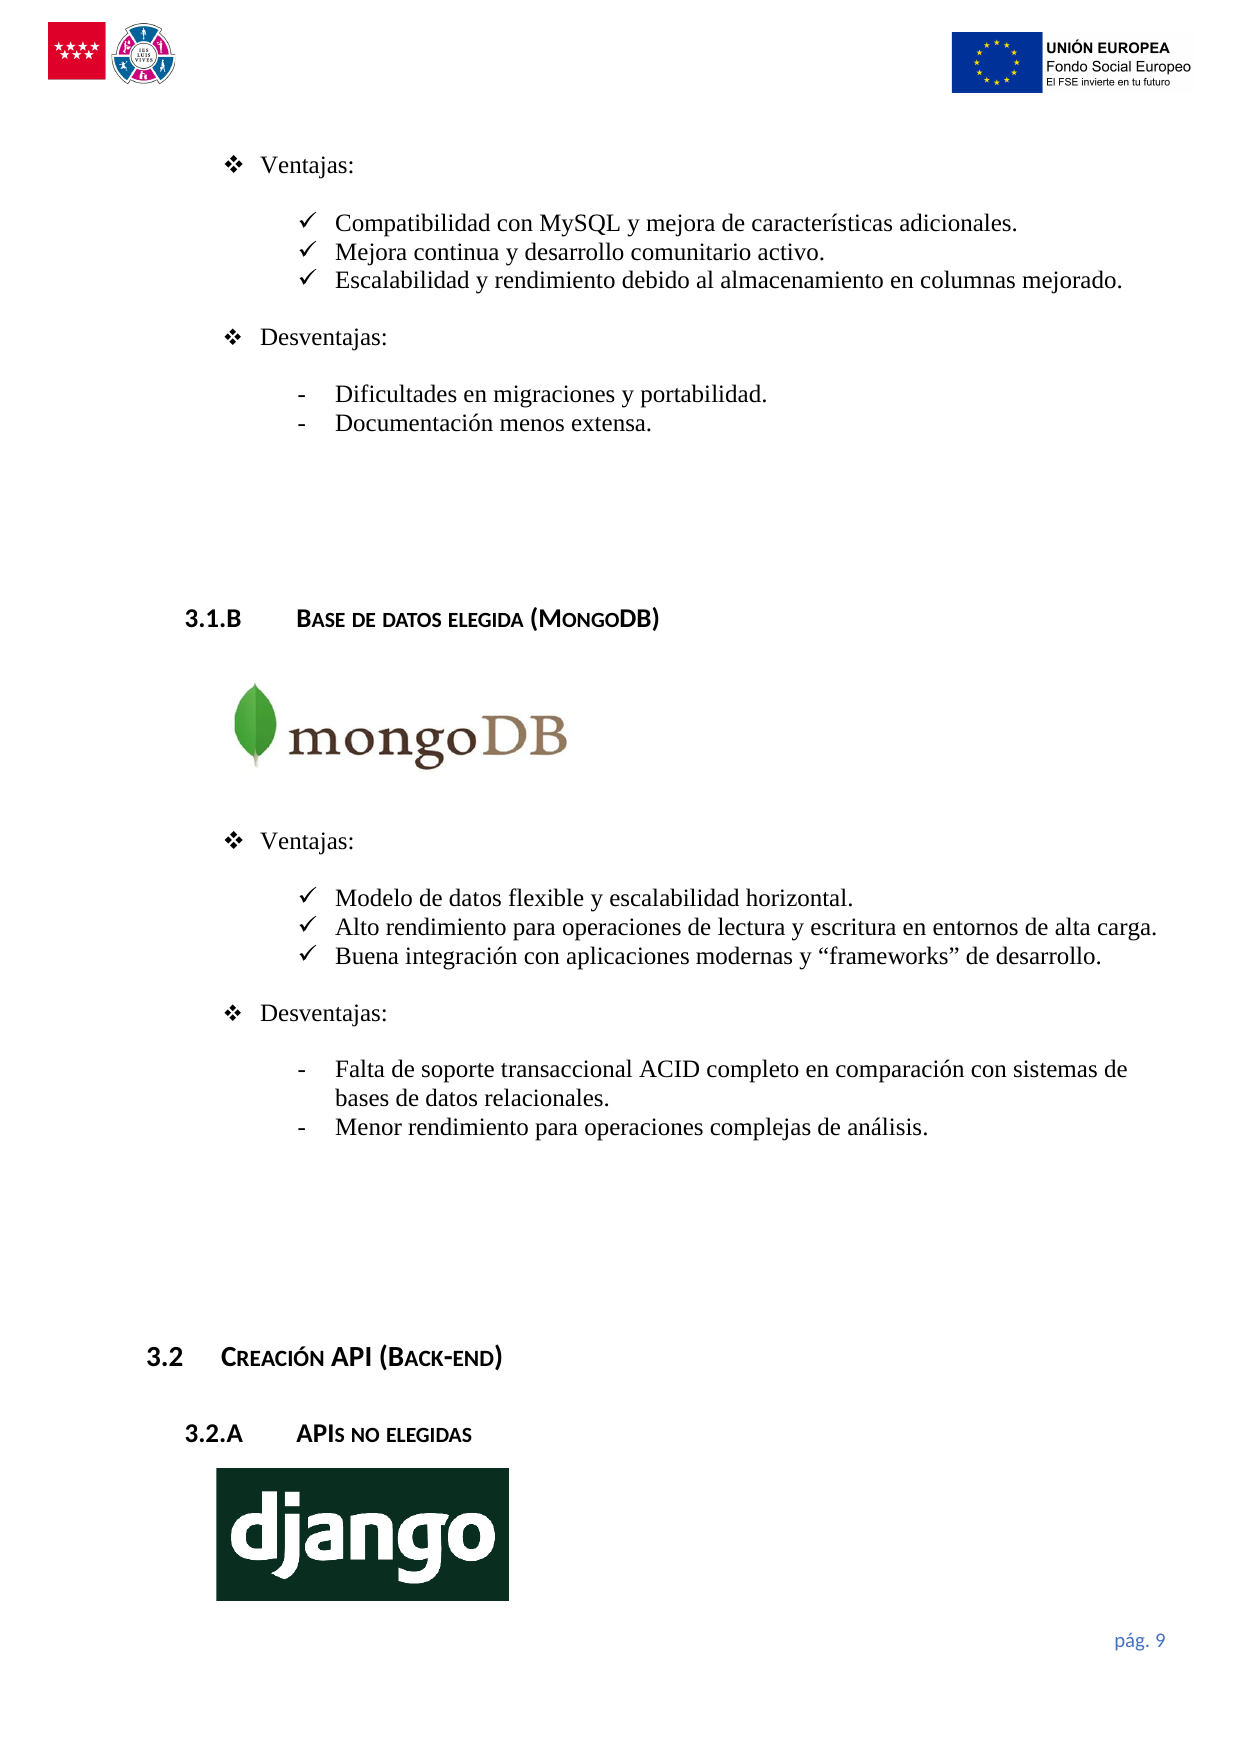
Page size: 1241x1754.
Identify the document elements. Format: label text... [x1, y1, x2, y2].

picture [41, 15, 176, 86]
list Buena integración con aplicaciones modernas y “frameworks” de desarrollo. [297, 941, 1165, 969]
list Mejora continua y desarrollo comunitario activo. [297, 237, 1165, 265]
picture [215, 1468, 509, 1599]
list Escalabilidad y rendimiento debido al almacenamiento en columnas mejorado. [297, 265, 1165, 294]
picture [197, 656, 613, 797]
list Modelo de datos flexible y escalabilidad horizontal. [297, 883, 1165, 912]
text APIs no elegidas [184, 1417, 1165, 1449]
list Menor rendimiento para operaciones complejas de análisis. [297, 1112, 1165, 1141]
list Falta de soporte transaccional ACID completo en comparación con sistemas de bases de datos relacionales. [297, 1054, 1165, 1112]
text Creación API (Back-end) [146, 1338, 1165, 1374]
list Documentación menos extensa. [297, 408, 1165, 436]
list Dificultades en migraciones y portabilidad. [297, 379, 1165, 408]
list Ventajas: [222, 826, 1165, 854]
list Alto rendimiento para operaciones de lectura y escritura en entornos de alta carga. [297, 912, 1165, 941]
list Desventajas: [222, 998, 1165, 1026]
list Compatibilidad con MySQL y mejora de características adicionales. [297, 208, 1165, 237]
list Desventajas: [222, 322, 1165, 351]
list Ventajas: [222, 150, 1165, 179]
text Base de datos elegida (MongoDB) [184, 602, 1165, 634]
picture [951, 32, 1195, 93]
